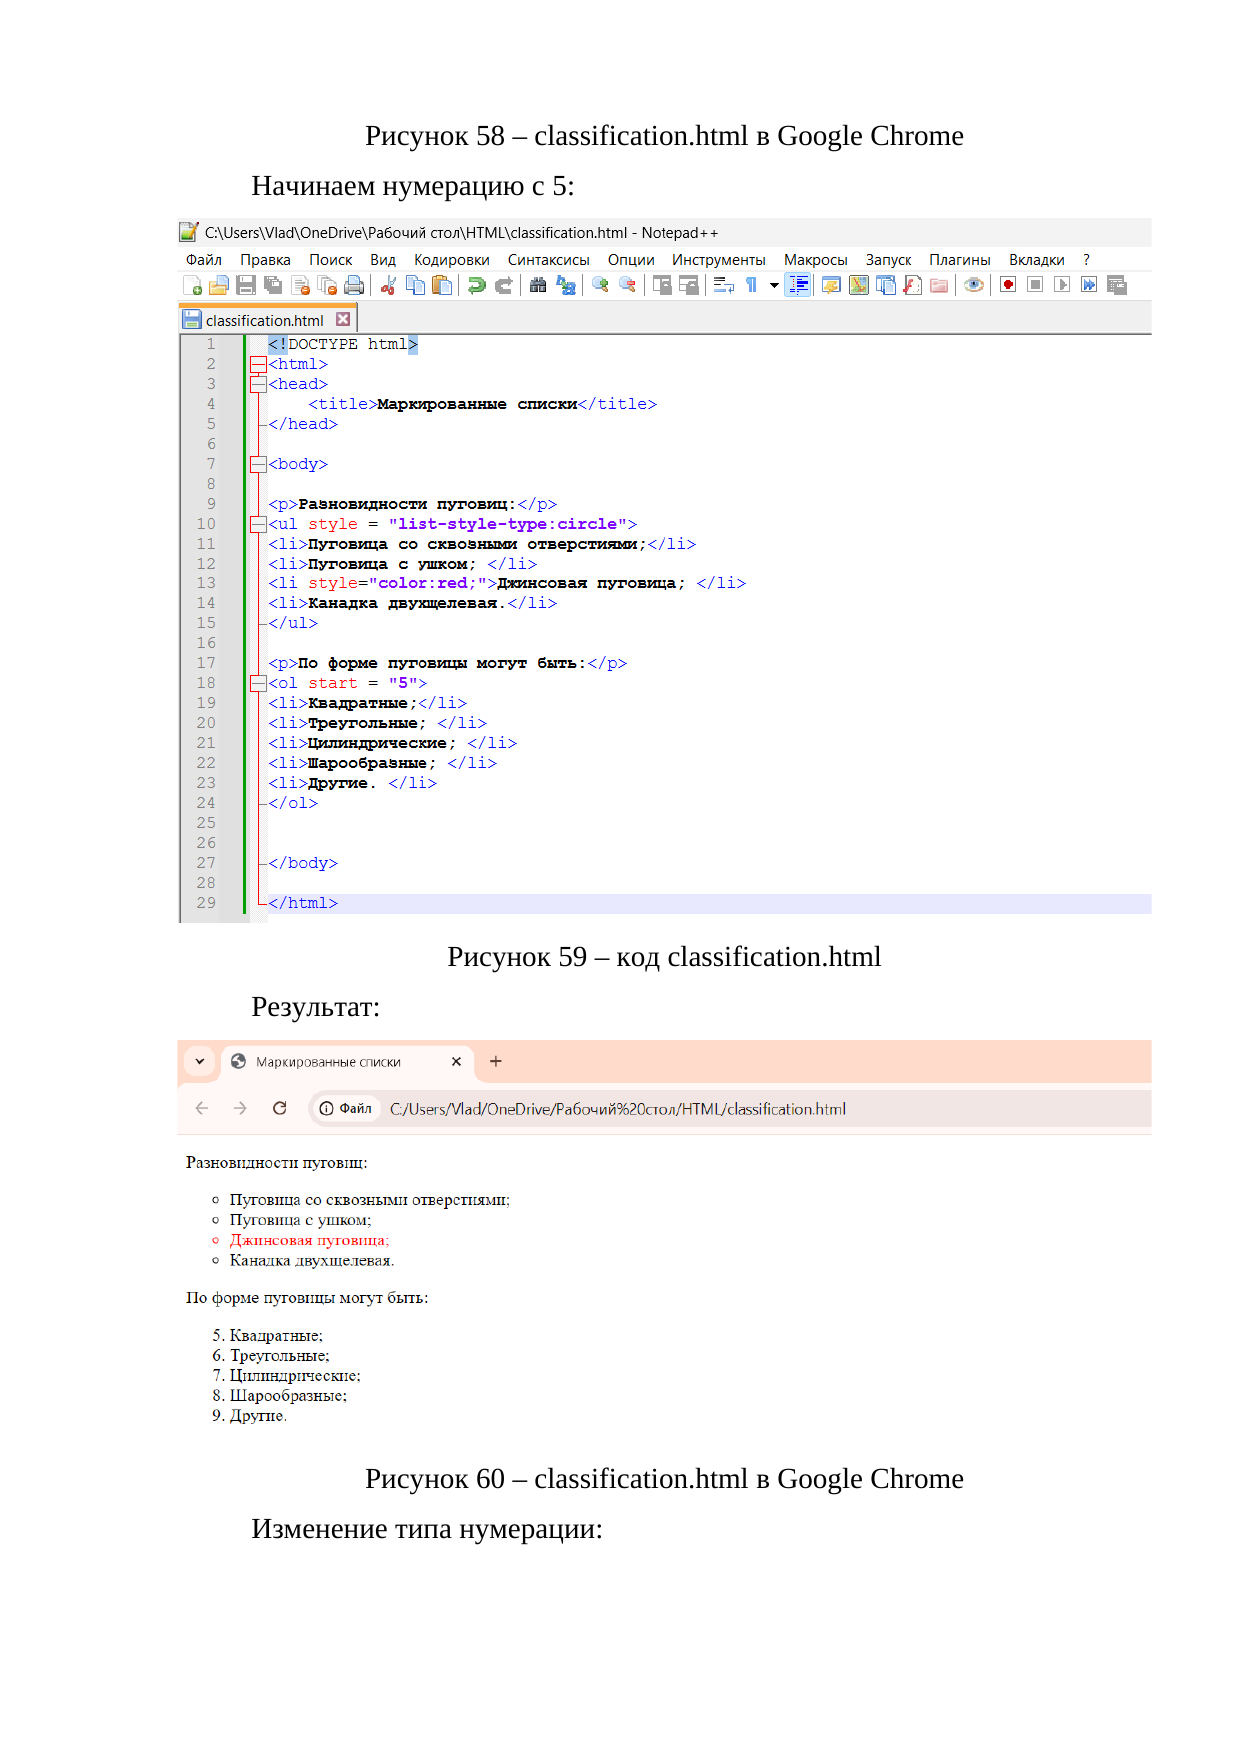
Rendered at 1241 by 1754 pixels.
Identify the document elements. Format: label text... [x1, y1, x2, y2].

text Рисунок 60 – classification.html в Google Chrome [177, 1461, 1152, 1494]
text Результат: [177, 989, 1152, 1023]
text Рисунок 59 – код classification.html [177, 939, 1152, 973]
picture [177, 1040, 1152, 1444]
text Изменение типа нумерации: [177, 1511, 1152, 1544]
text Начинаем нумерацию с 5: [177, 168, 1152, 202]
text Рисунок 58 – classification.html в Google Chrome [177, 118, 1152, 152]
picture [177, 218, 1152, 923]
